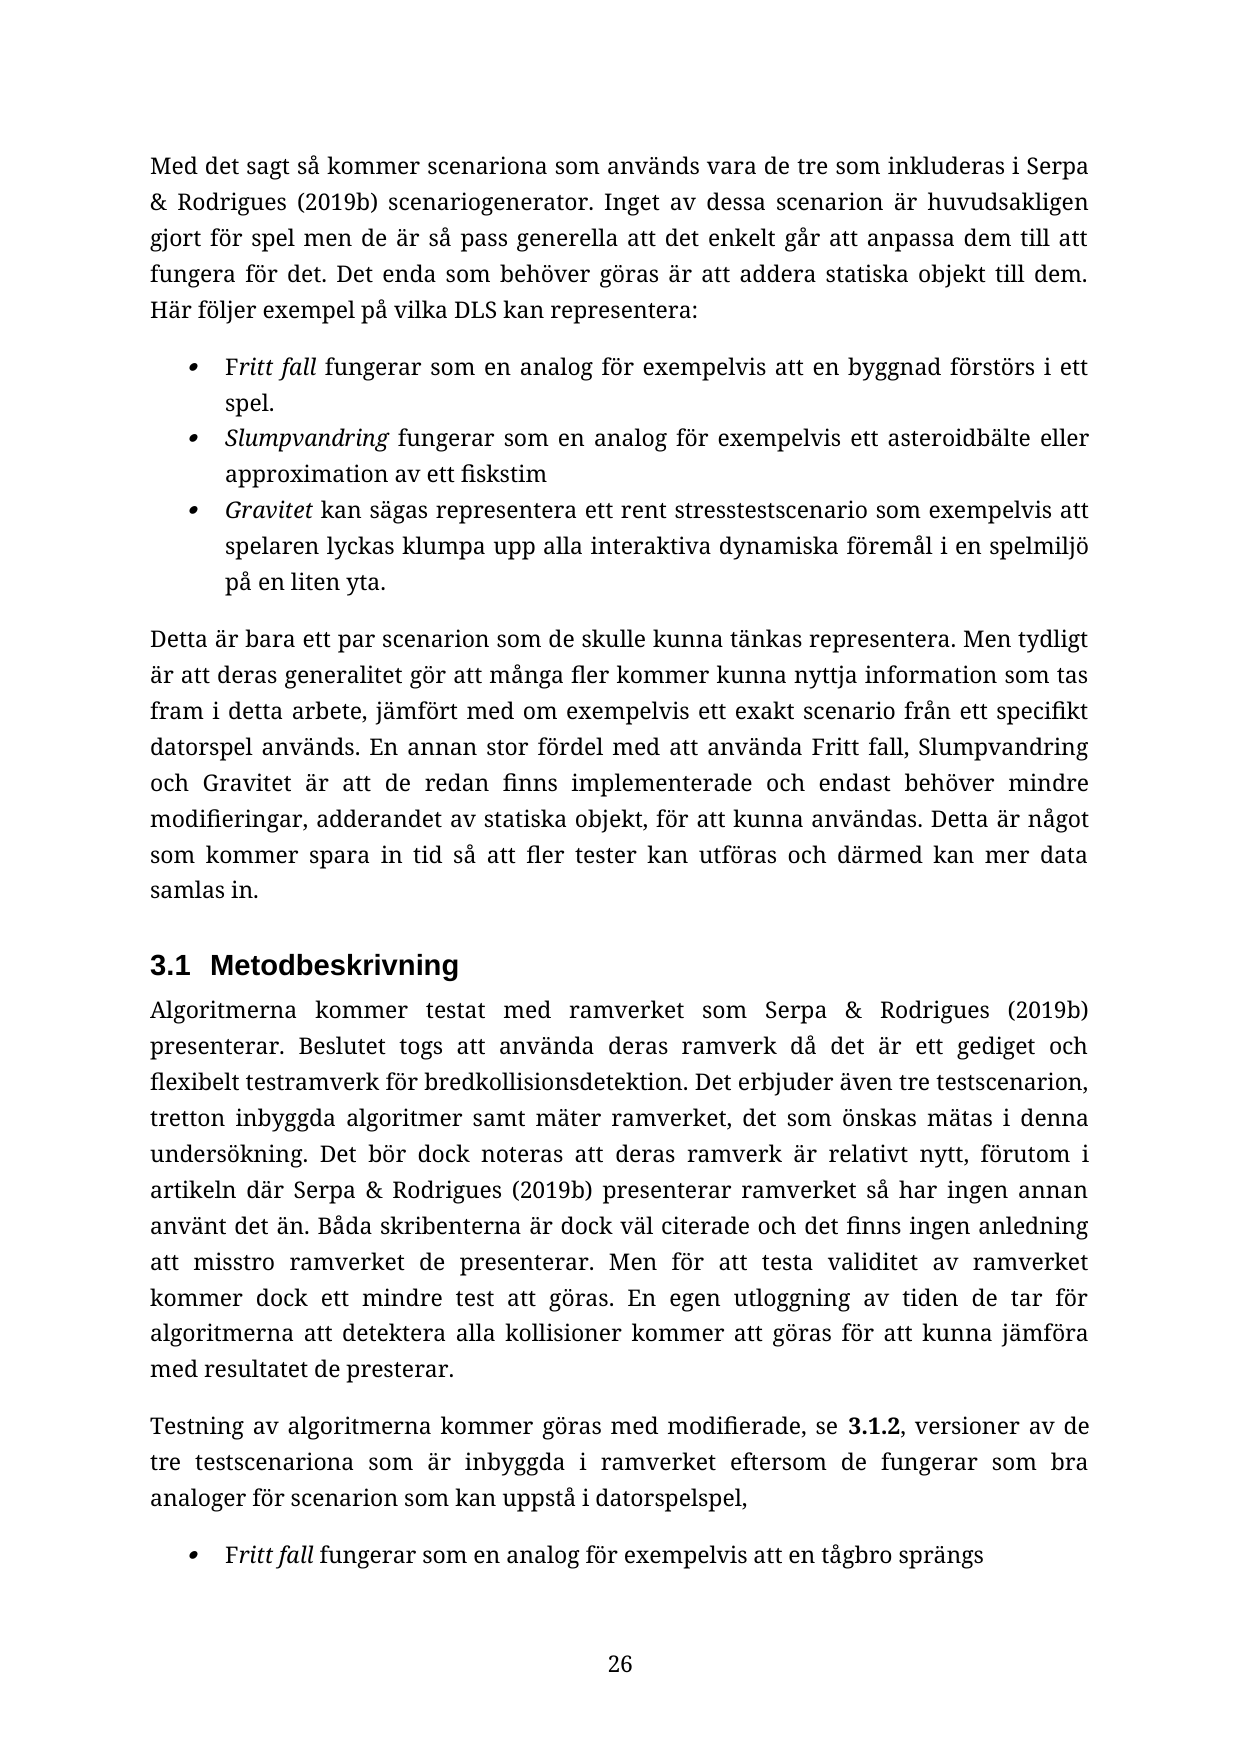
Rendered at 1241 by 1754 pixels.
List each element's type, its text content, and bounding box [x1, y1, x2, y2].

text Detta är bara ett par scenarion som de skulle kunna tänkas representera. Men tydligt är att deras generalitet gör att många fler kommer kunna nyttja information som tas fram i detta arbete, jämfört med om exempelvis ett exakt scenario från ett specifikt datorspel används. En annan stor fördel med att använda Fritt fall, Slumpvandring och Gravitet är att de redan finns implementerade och endast behöver mindre modifieringar, adderandet av statiska objekt, för att kunna användas. Detta är något som kommer spara in tid så att fler tester kan utföras och därmed kan mer data samlas in. [150, 623, 1090, 906]
subtitle Metodbeskrivning [150, 948, 1090, 981]
text Testning av algoritmerna kommer göras med modifierade, se 3.1.2, versioner av de tre testscenariona som är inbyggda i ramverket eftersom de fungerar som bra analoger för scenarion som kan uppstå i datorspelspel, [150, 1410, 1090, 1513]
list Fritt fall fungerar som en analog för exempelvis att en tågbro sprängs [187, 1539, 1090, 1570]
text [150, 150, 1090, 325]
list Slumpvandring fungerar som en analog för exempelvis ett asteroidbälte eller approximation av ett fiskstim [187, 422, 1090, 489]
list Fritt fall fungerar som en analog för exempelvis att en byggnad förstörs i ett spel. [187, 351, 1090, 418]
list Gravitet kan sägas representera ett rent stresstestscenario som exempelvis att spelaren lyckas klumpa upp alla interaktiva dynamiska föremål i en spelmiljö på en liten yta. [187, 494, 1090, 597]
text Algoritmerna kommer testat med ramverket som Serpa & Rodrigues (2019b) presenterar. Beslutet togs att använda deras ramverk då det är ett gediget och flexibelt testramverk för bredkollisionsdetektion. Det erbjuder även tre testscenarion, tretton inbyggda algoritmer samt mäter ramverket, det som önskas mätas i denna undersökning. Det bör dock noteras att deras ramverk är relativt nytt, förutom i artikeln där Serpa & Rodrigues (2019b) presenterar ramverket så har ingen annan använt det än. Båda skribenterna är dock väl citerade och det finns ingen anledning att misstro ramverket de presenterar. Men för att testa validitet av ramverket kommer dock ett mindre test att göras. En egen utloggning av tiden de tar för algoritmerna att detektera alla kollisioner kommer att göras för att kunna jämföra med resultatet de presterar. [150, 994, 1090, 1384]
